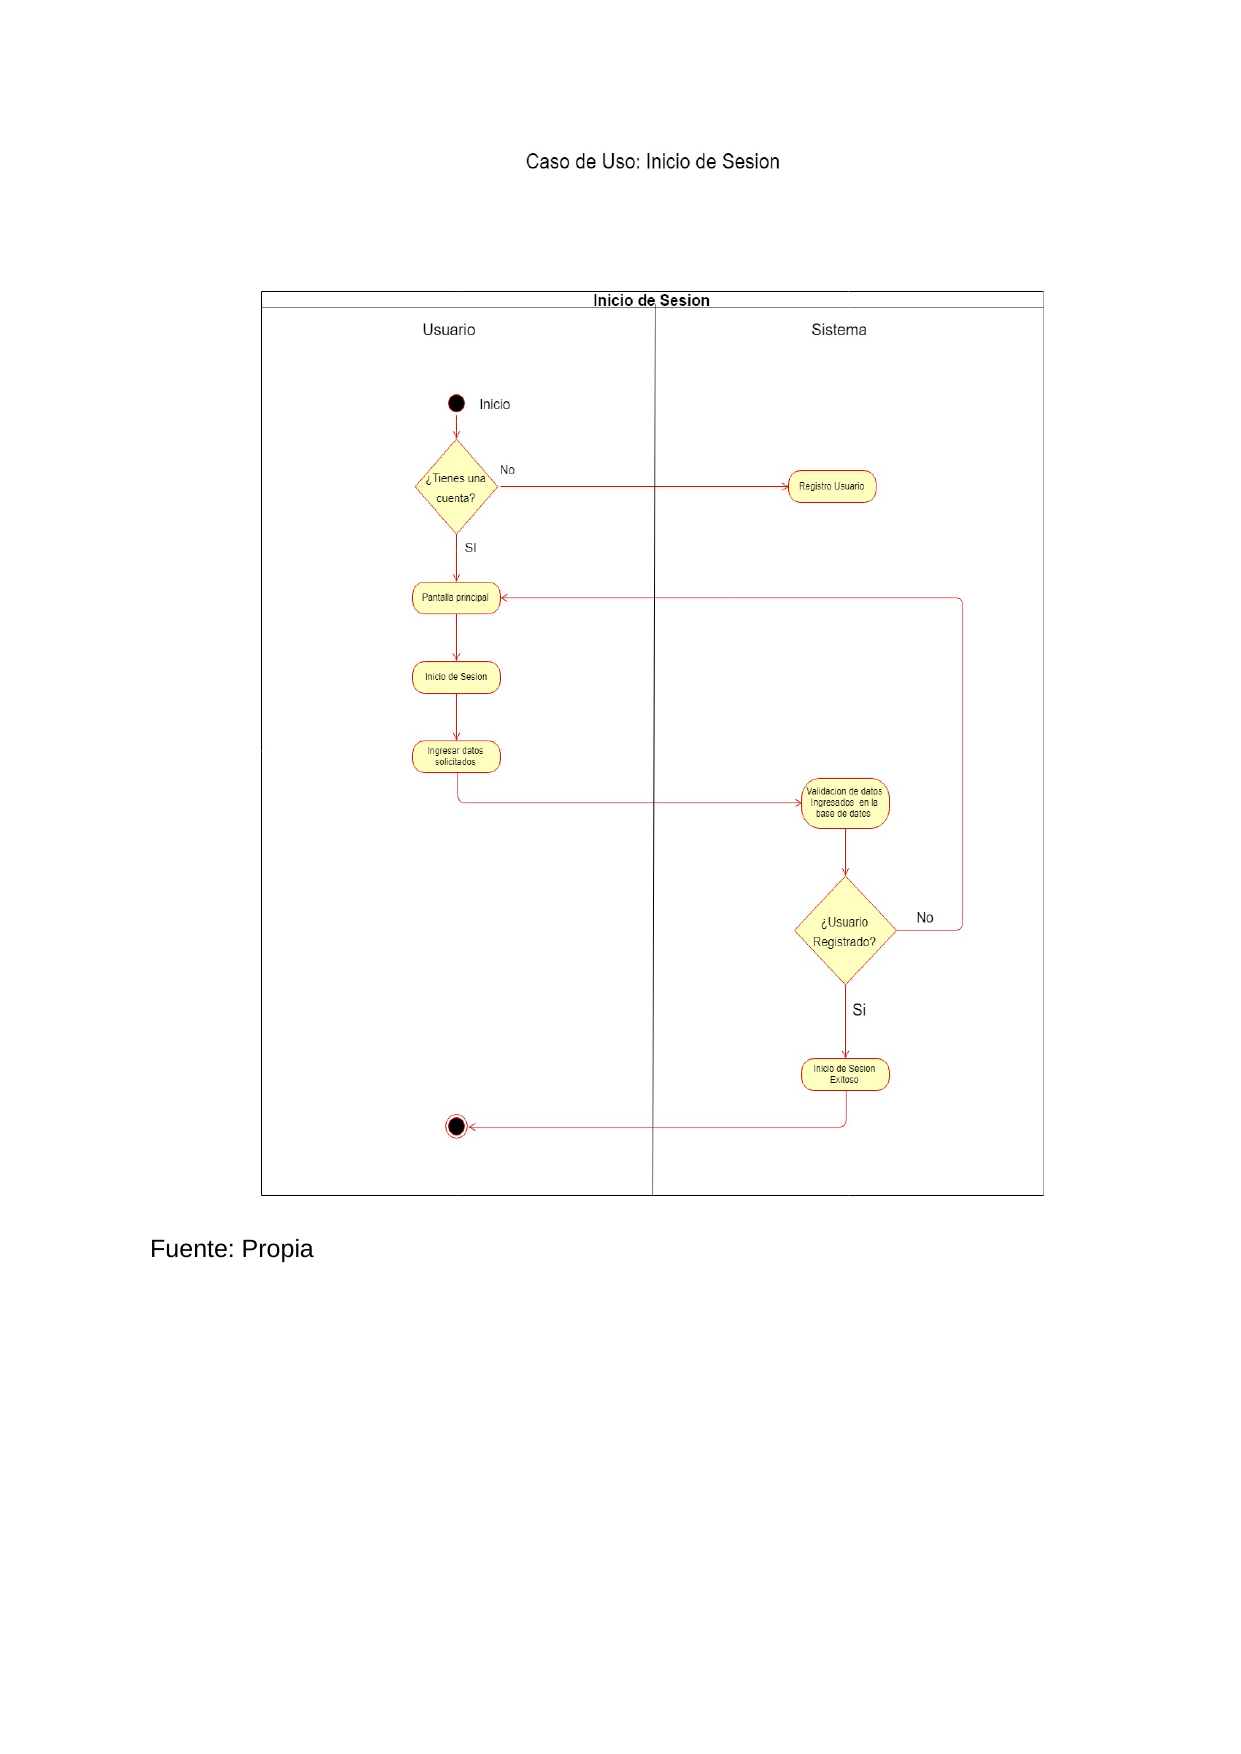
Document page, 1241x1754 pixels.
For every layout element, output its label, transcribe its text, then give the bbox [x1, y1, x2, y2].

text Fuente: Propia [150, 1234, 1090, 1262]
picture [196, 150, 1044, 1197]
